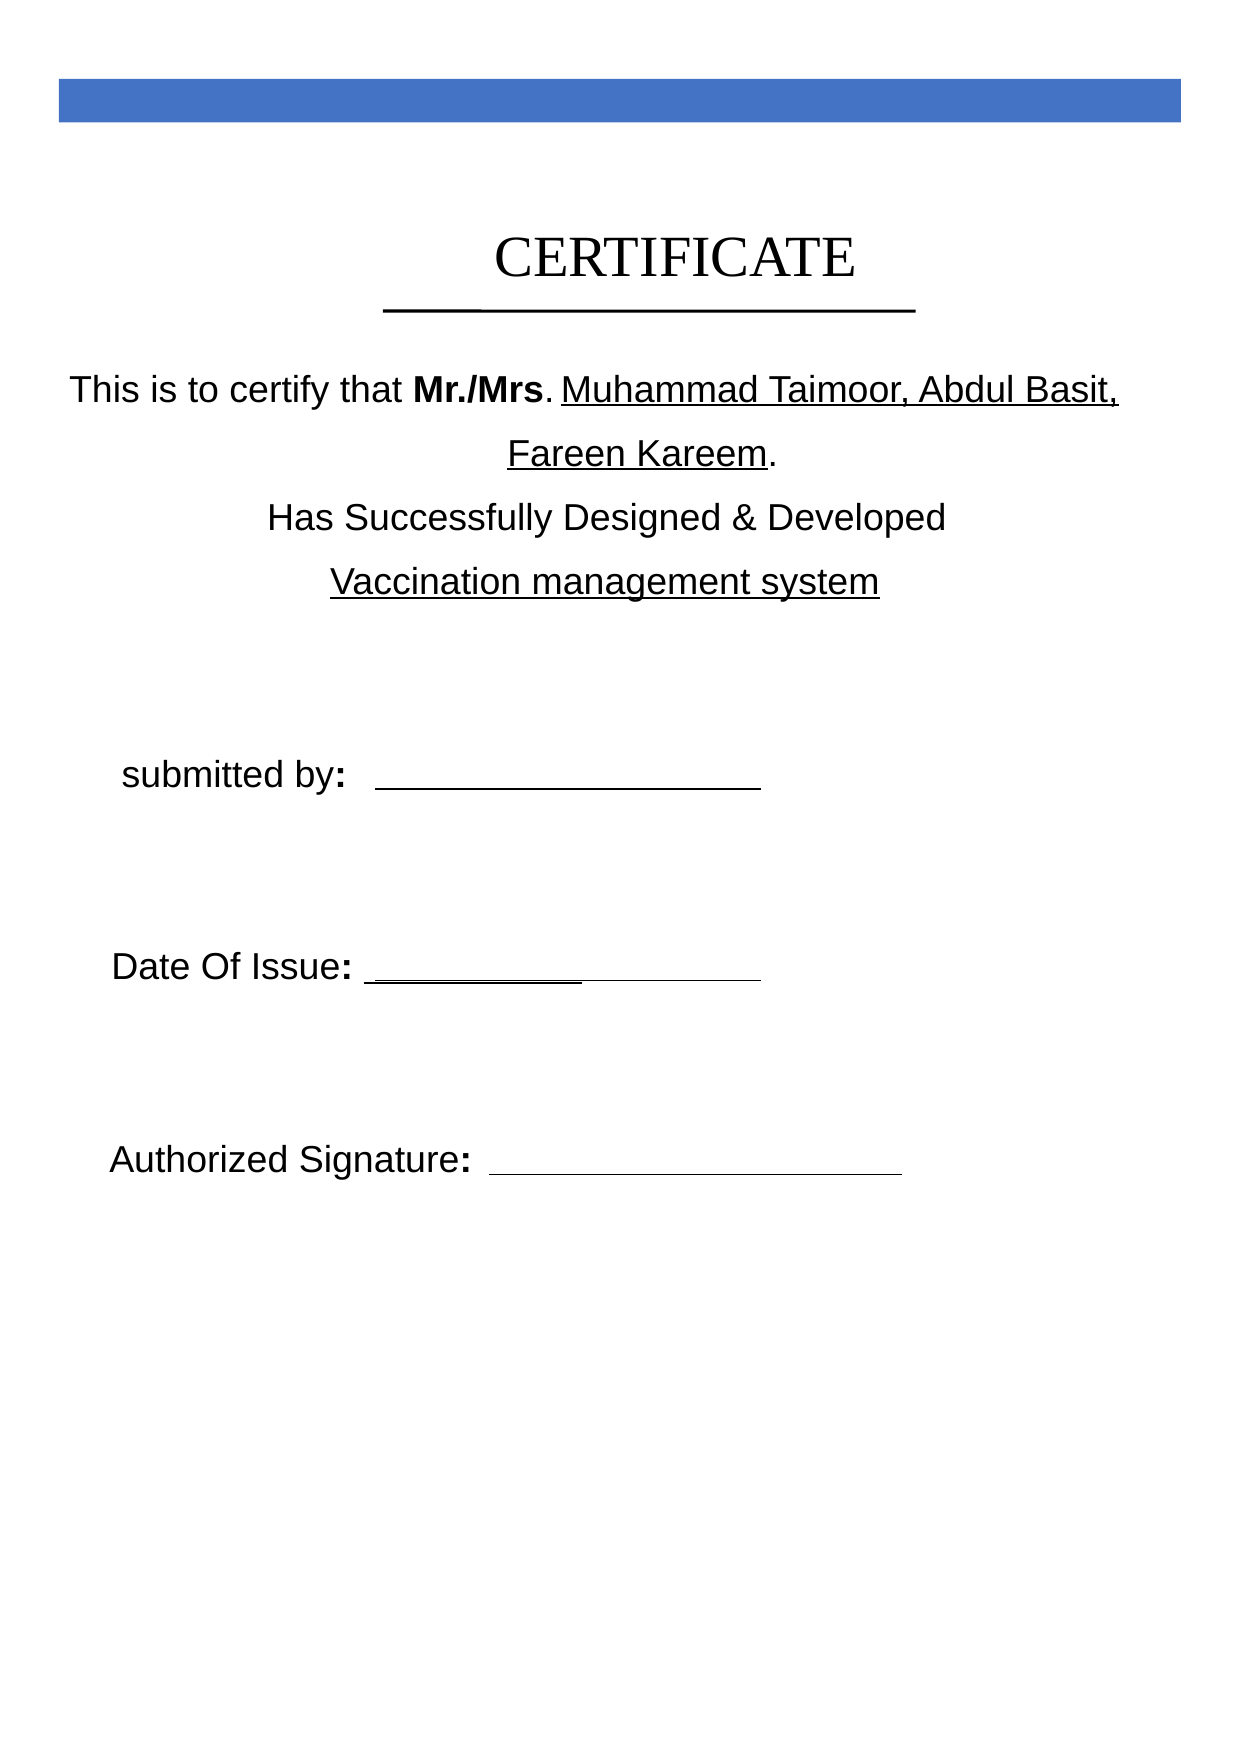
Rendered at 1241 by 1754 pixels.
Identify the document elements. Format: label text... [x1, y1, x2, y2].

text submitted by: [59, 752, 1152, 795]
text CERTIFICATE [103, 222, 1152, 289]
text Has Successfully Designed & Developed [59, 495, 1152, 538]
text This is to certify that Mr./Mrs. Muhammad Taimoor, Abdul Basit, [59, 367, 1152, 410]
text Authorized Signature: [59, 1137, 1152, 1180]
text Fareen Kareem. [59, 431, 1152, 474]
text Date Of Issue: [59, 944, 1152, 987]
text Vaccination management system [59, 559, 1152, 602]
